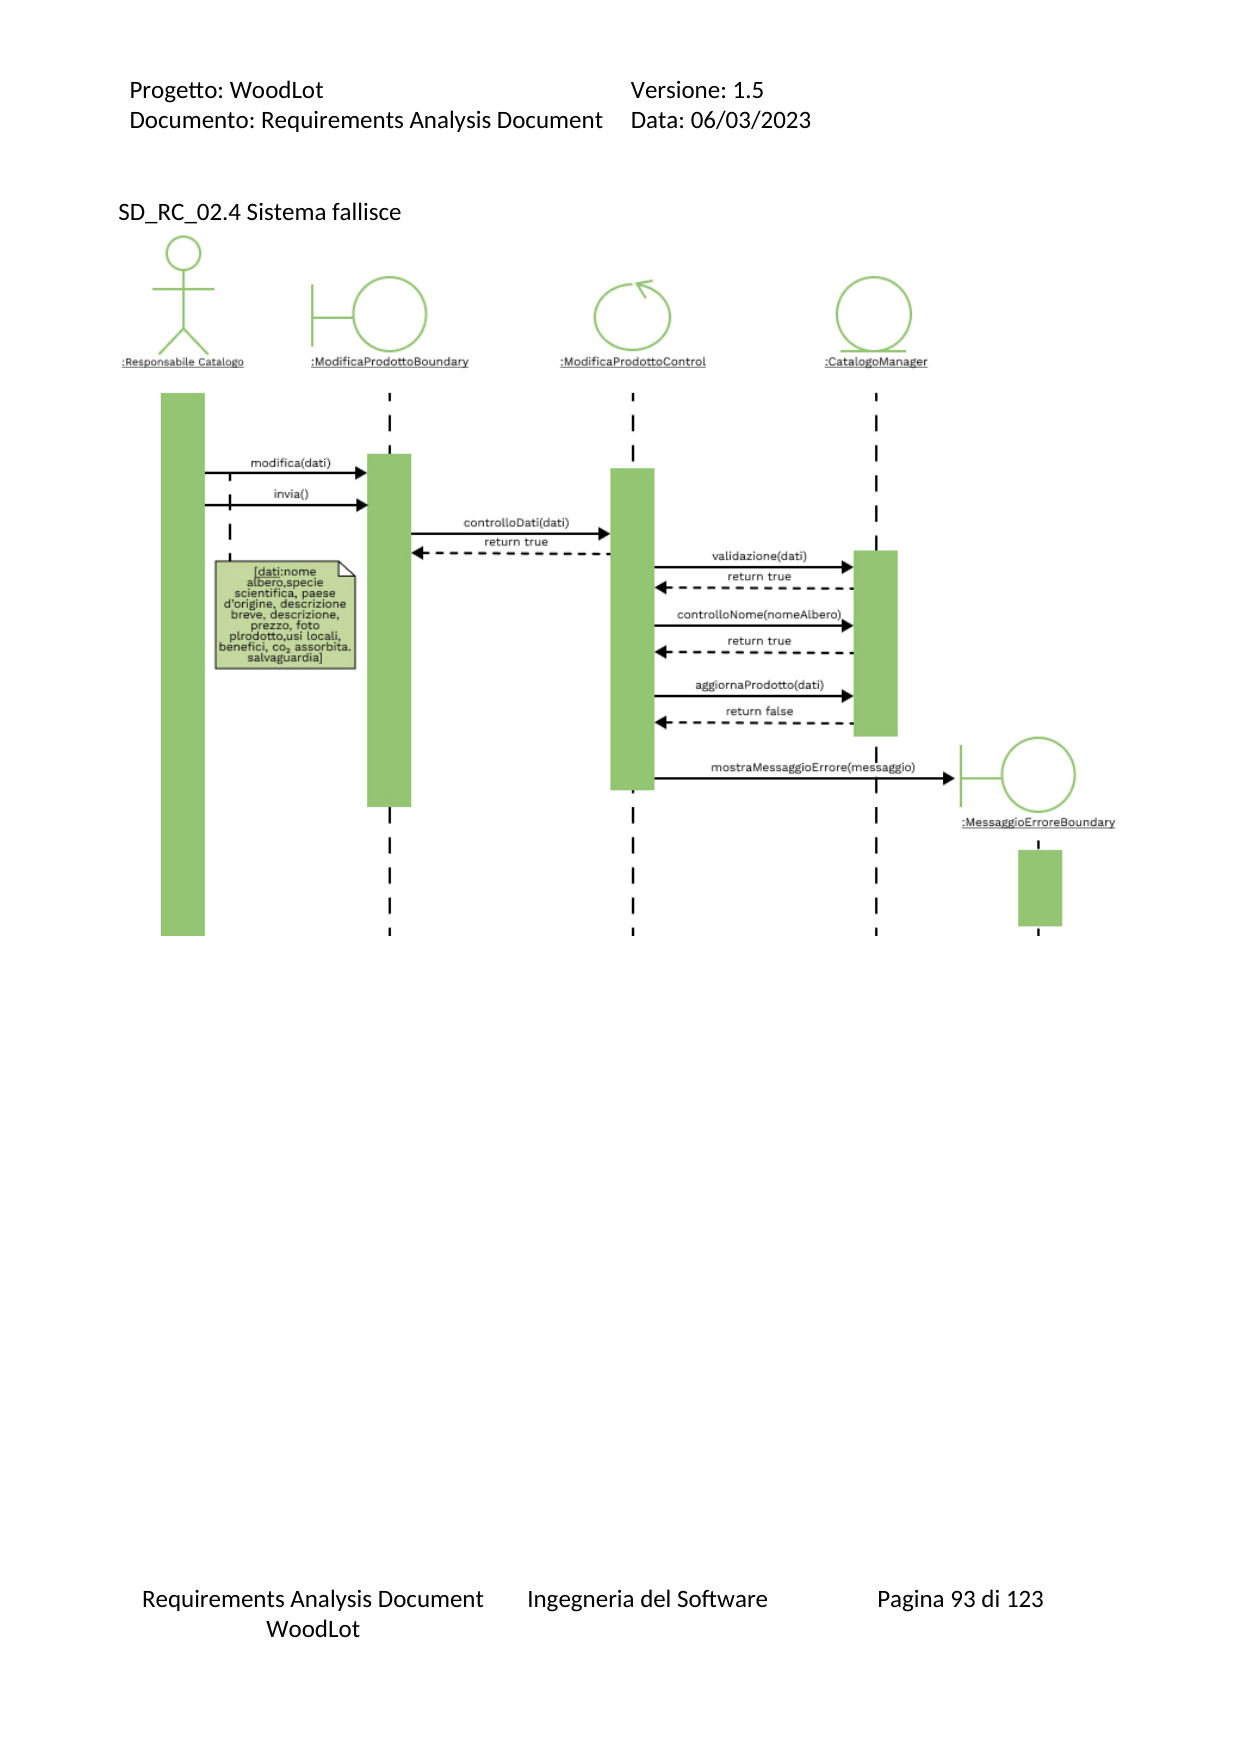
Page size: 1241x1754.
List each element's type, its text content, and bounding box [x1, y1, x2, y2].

text SD_RC_02.4 Sistema fallisce [118, 165, 1122, 226]
picture [118, 226, 1122, 936]
